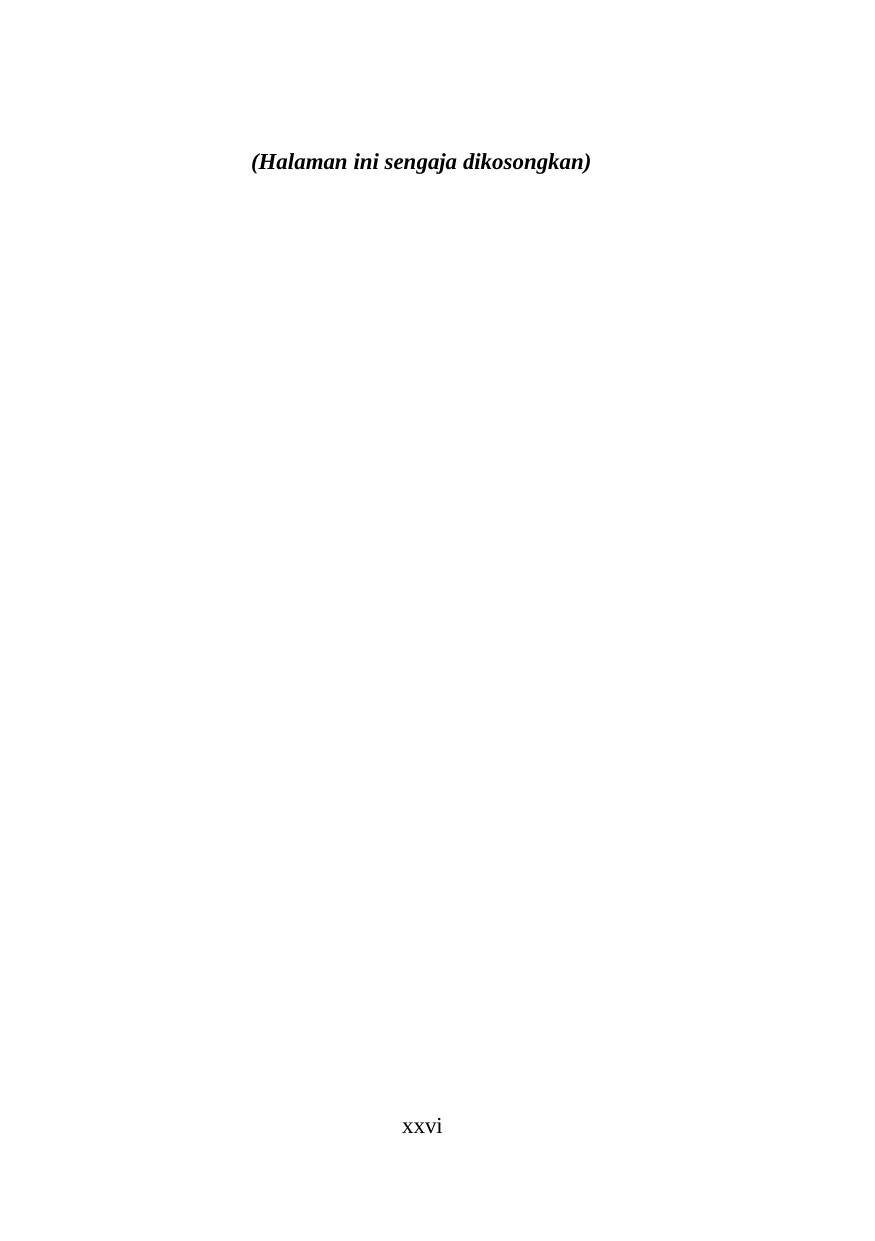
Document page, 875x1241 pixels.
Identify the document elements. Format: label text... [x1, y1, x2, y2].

text (Halaman ini sengaja dikosongkan) [118, 148, 726, 174]
